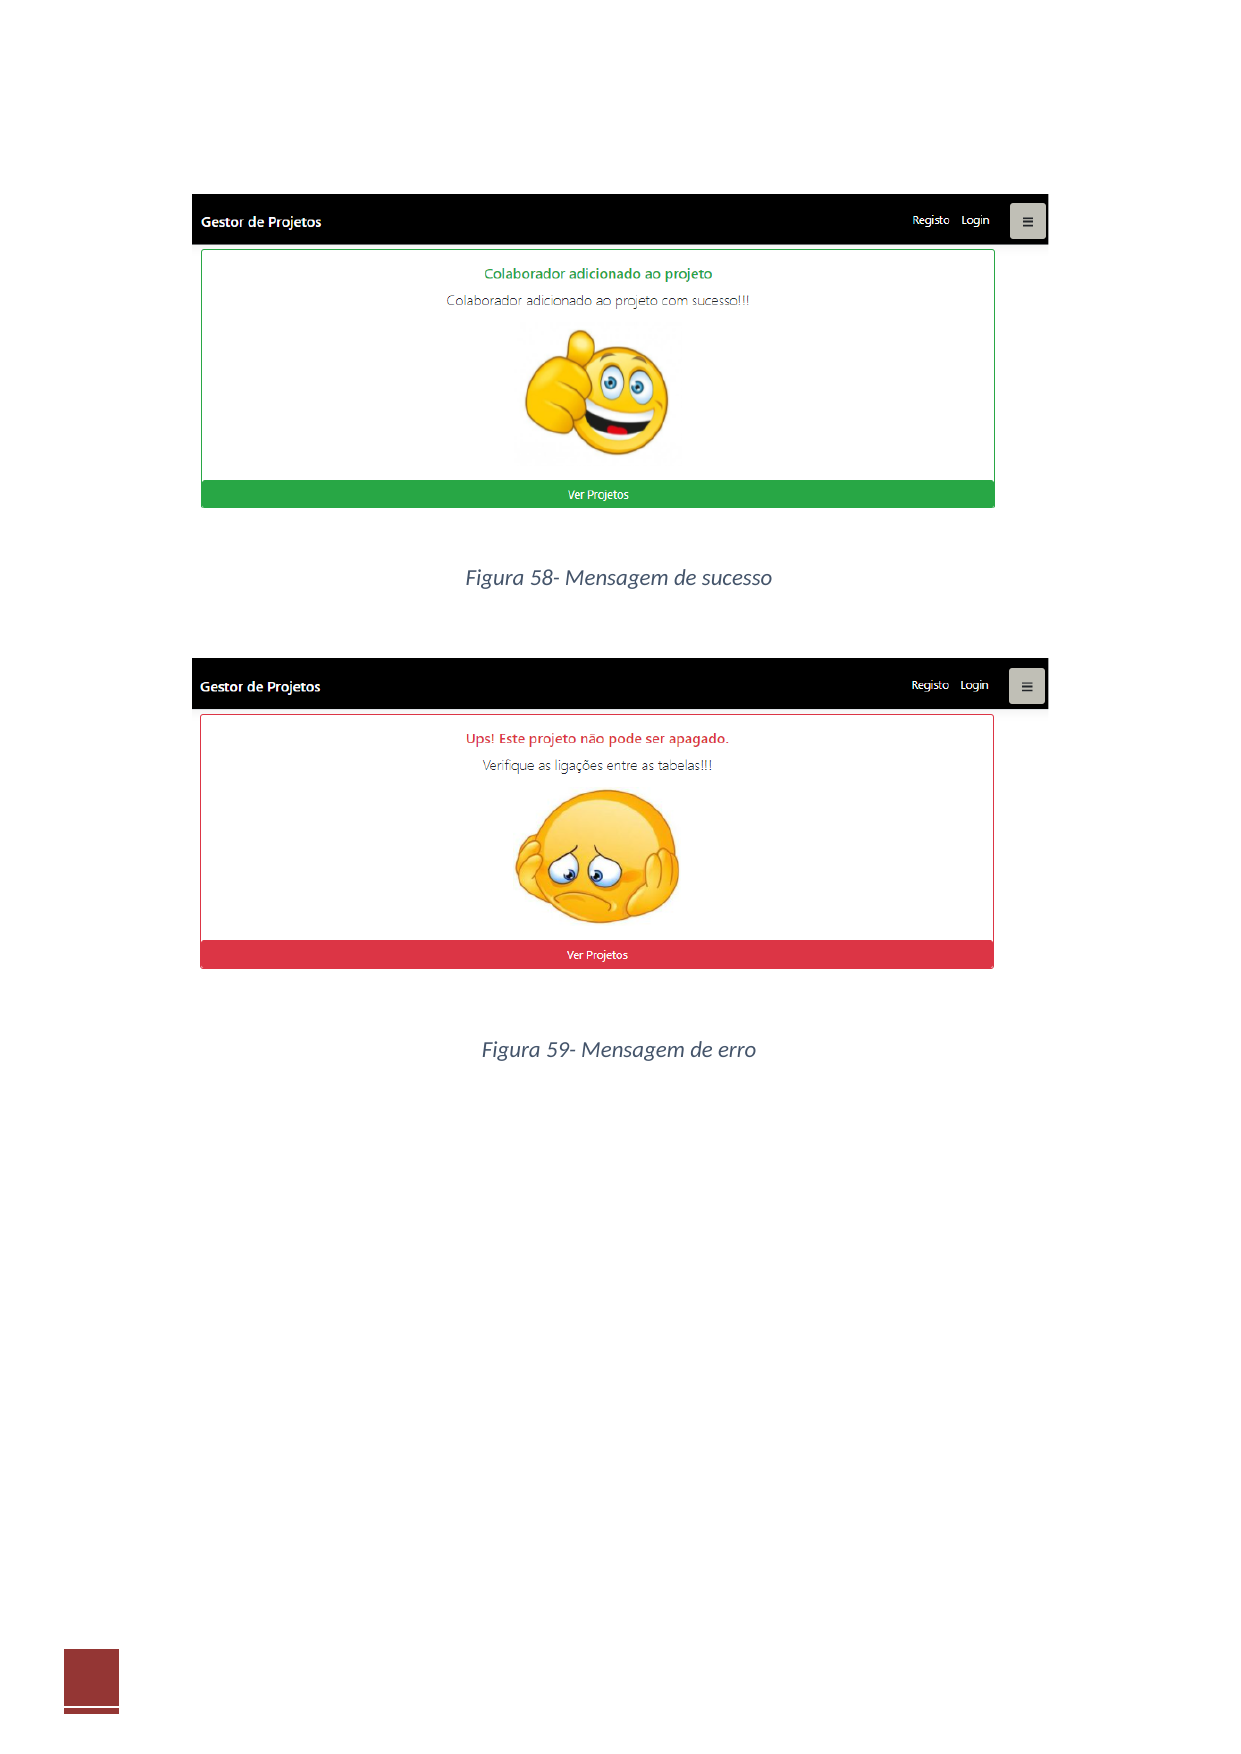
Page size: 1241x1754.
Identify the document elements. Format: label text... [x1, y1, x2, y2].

picture [192, 658, 1049, 1005]
text Figura 59- Mensagem de erro [177, 1036, 1063, 1064]
text Figura 58- Mensagem de sucesso [177, 563, 1063, 591]
picture [192, 194, 1049, 533]
